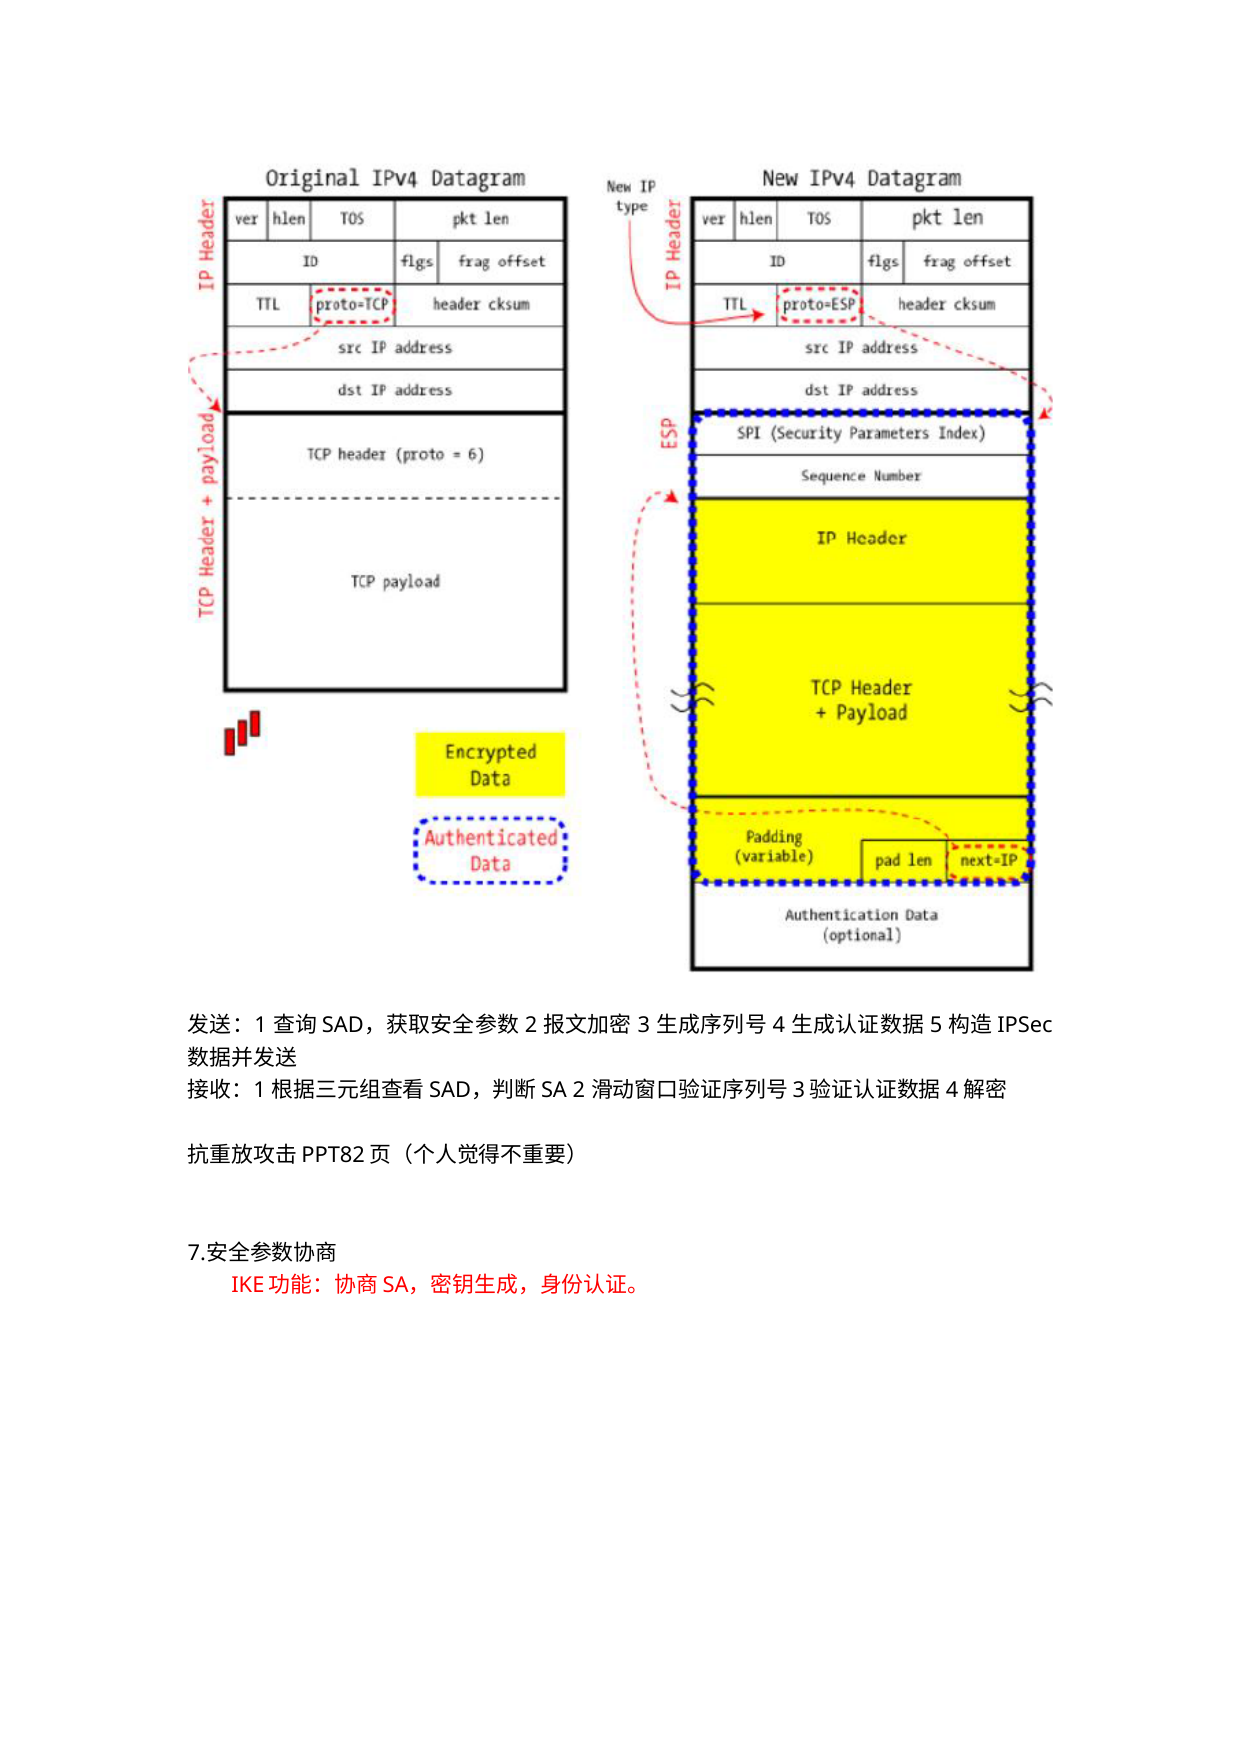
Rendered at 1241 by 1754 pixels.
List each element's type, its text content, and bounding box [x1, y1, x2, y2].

text IKE功能：协商SA，密钥生成，身份认证。 [187, 1267, 1053, 1299]
text 接收：1 根据三元组查看SAD，判断SA 2 滑动窗口验证序列号 3验证认证数据 4 解密 [187, 1072, 1053, 1104]
text 7.安全参数协商 [187, 1234, 1053, 1267]
text 发送：1 查询SAD，获取安全参数 2 报文加密 3 生成序列号 4 生成认证数据 5 构造IPSec数据并发送 [187, 1007, 1053, 1072]
text 抗重放攻击PPT82页（个人觉得不重要） [187, 1137, 1053, 1169]
picture [187, 162, 1053, 973]
